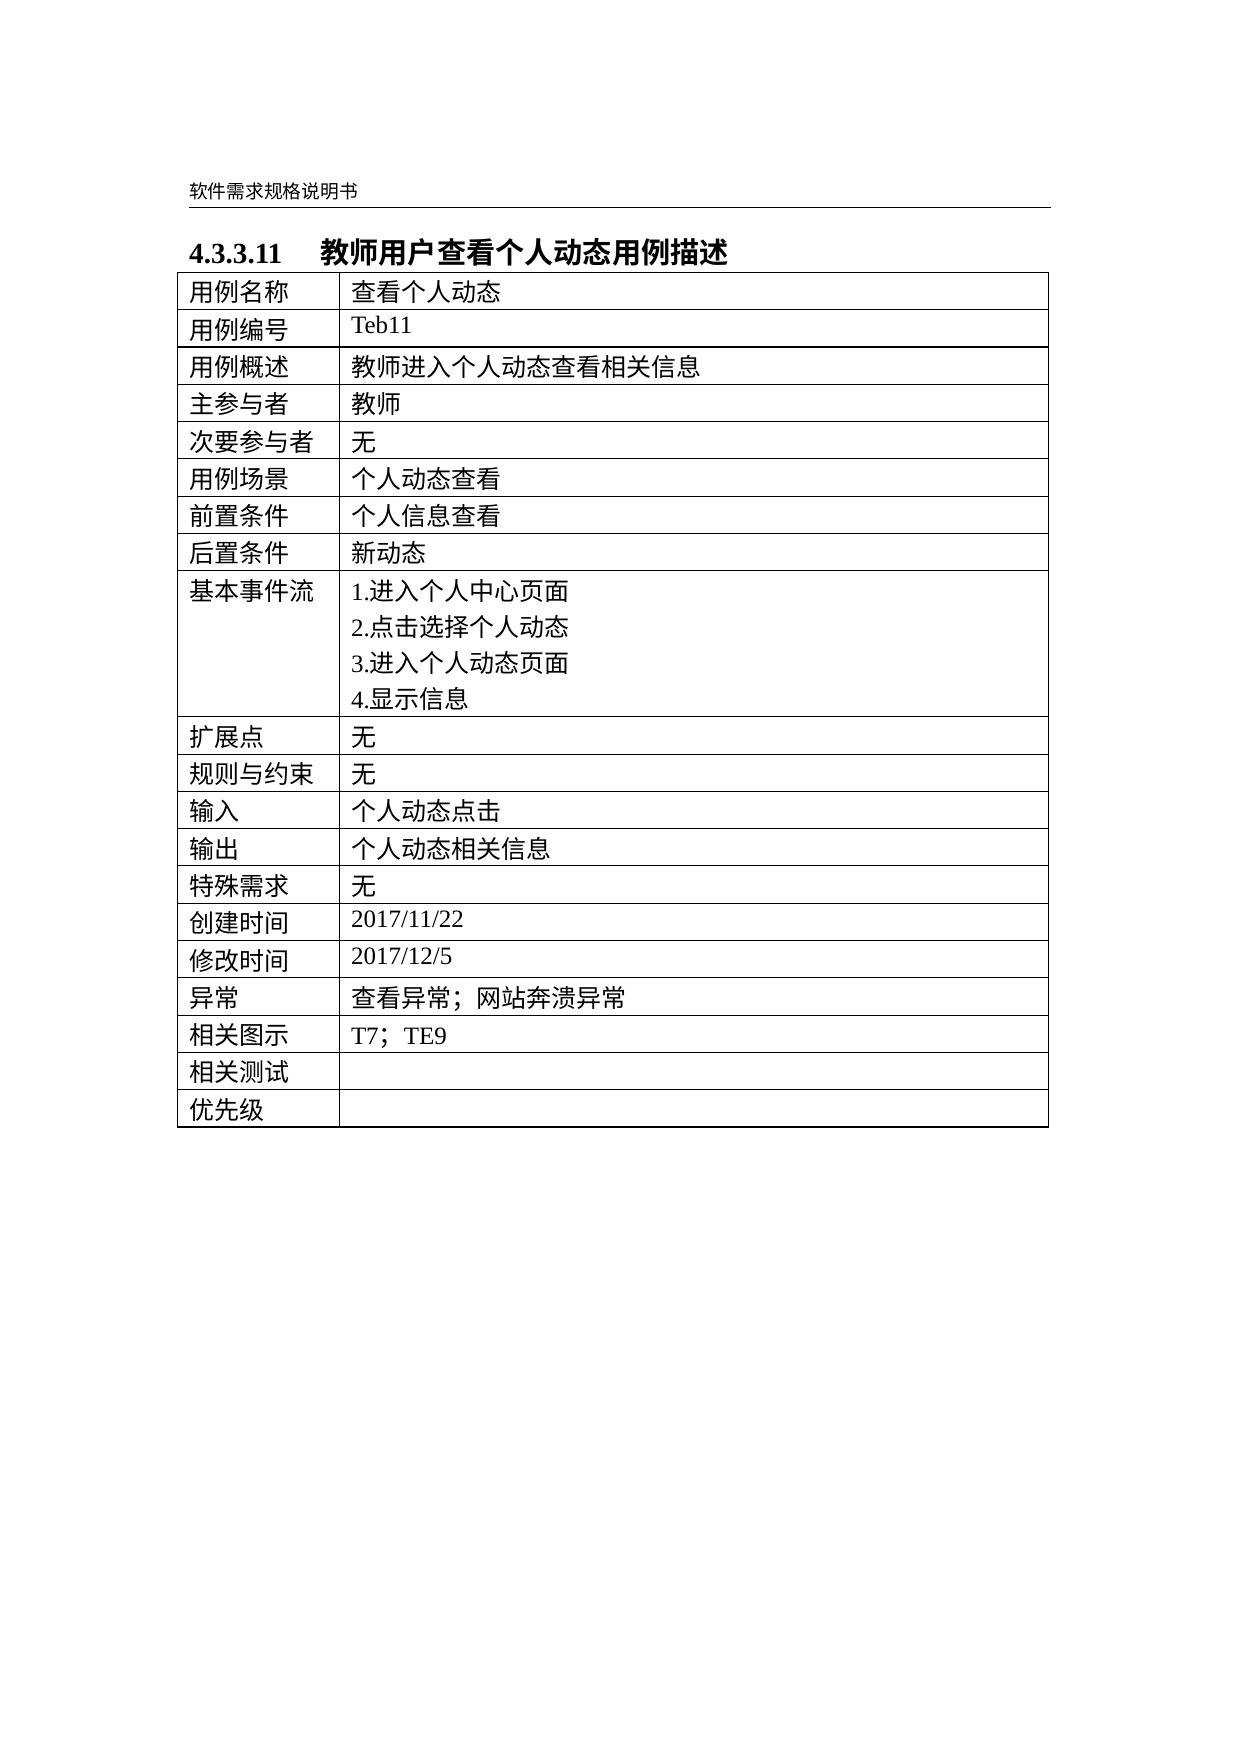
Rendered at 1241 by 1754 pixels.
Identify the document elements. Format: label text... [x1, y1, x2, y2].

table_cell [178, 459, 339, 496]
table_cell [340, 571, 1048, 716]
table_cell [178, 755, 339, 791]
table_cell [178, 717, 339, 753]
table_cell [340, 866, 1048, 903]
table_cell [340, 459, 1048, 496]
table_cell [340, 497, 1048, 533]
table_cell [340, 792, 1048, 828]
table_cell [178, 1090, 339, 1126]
subtitle 教师用户查看个人动态用例描述 [189, 229, 1051, 272]
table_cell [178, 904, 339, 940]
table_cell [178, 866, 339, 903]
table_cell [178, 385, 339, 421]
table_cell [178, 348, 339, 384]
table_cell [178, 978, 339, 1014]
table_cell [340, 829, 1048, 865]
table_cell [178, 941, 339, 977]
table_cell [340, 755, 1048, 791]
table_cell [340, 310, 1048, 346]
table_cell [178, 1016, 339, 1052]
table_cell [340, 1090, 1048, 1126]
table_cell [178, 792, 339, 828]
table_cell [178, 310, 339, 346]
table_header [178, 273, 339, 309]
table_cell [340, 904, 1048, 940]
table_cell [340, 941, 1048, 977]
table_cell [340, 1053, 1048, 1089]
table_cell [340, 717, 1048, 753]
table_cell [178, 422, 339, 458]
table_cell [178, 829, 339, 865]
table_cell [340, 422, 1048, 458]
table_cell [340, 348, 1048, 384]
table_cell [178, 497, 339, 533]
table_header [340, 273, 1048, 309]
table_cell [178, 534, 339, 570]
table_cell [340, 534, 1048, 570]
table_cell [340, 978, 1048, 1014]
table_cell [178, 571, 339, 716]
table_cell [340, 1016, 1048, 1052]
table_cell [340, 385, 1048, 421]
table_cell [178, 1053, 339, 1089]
